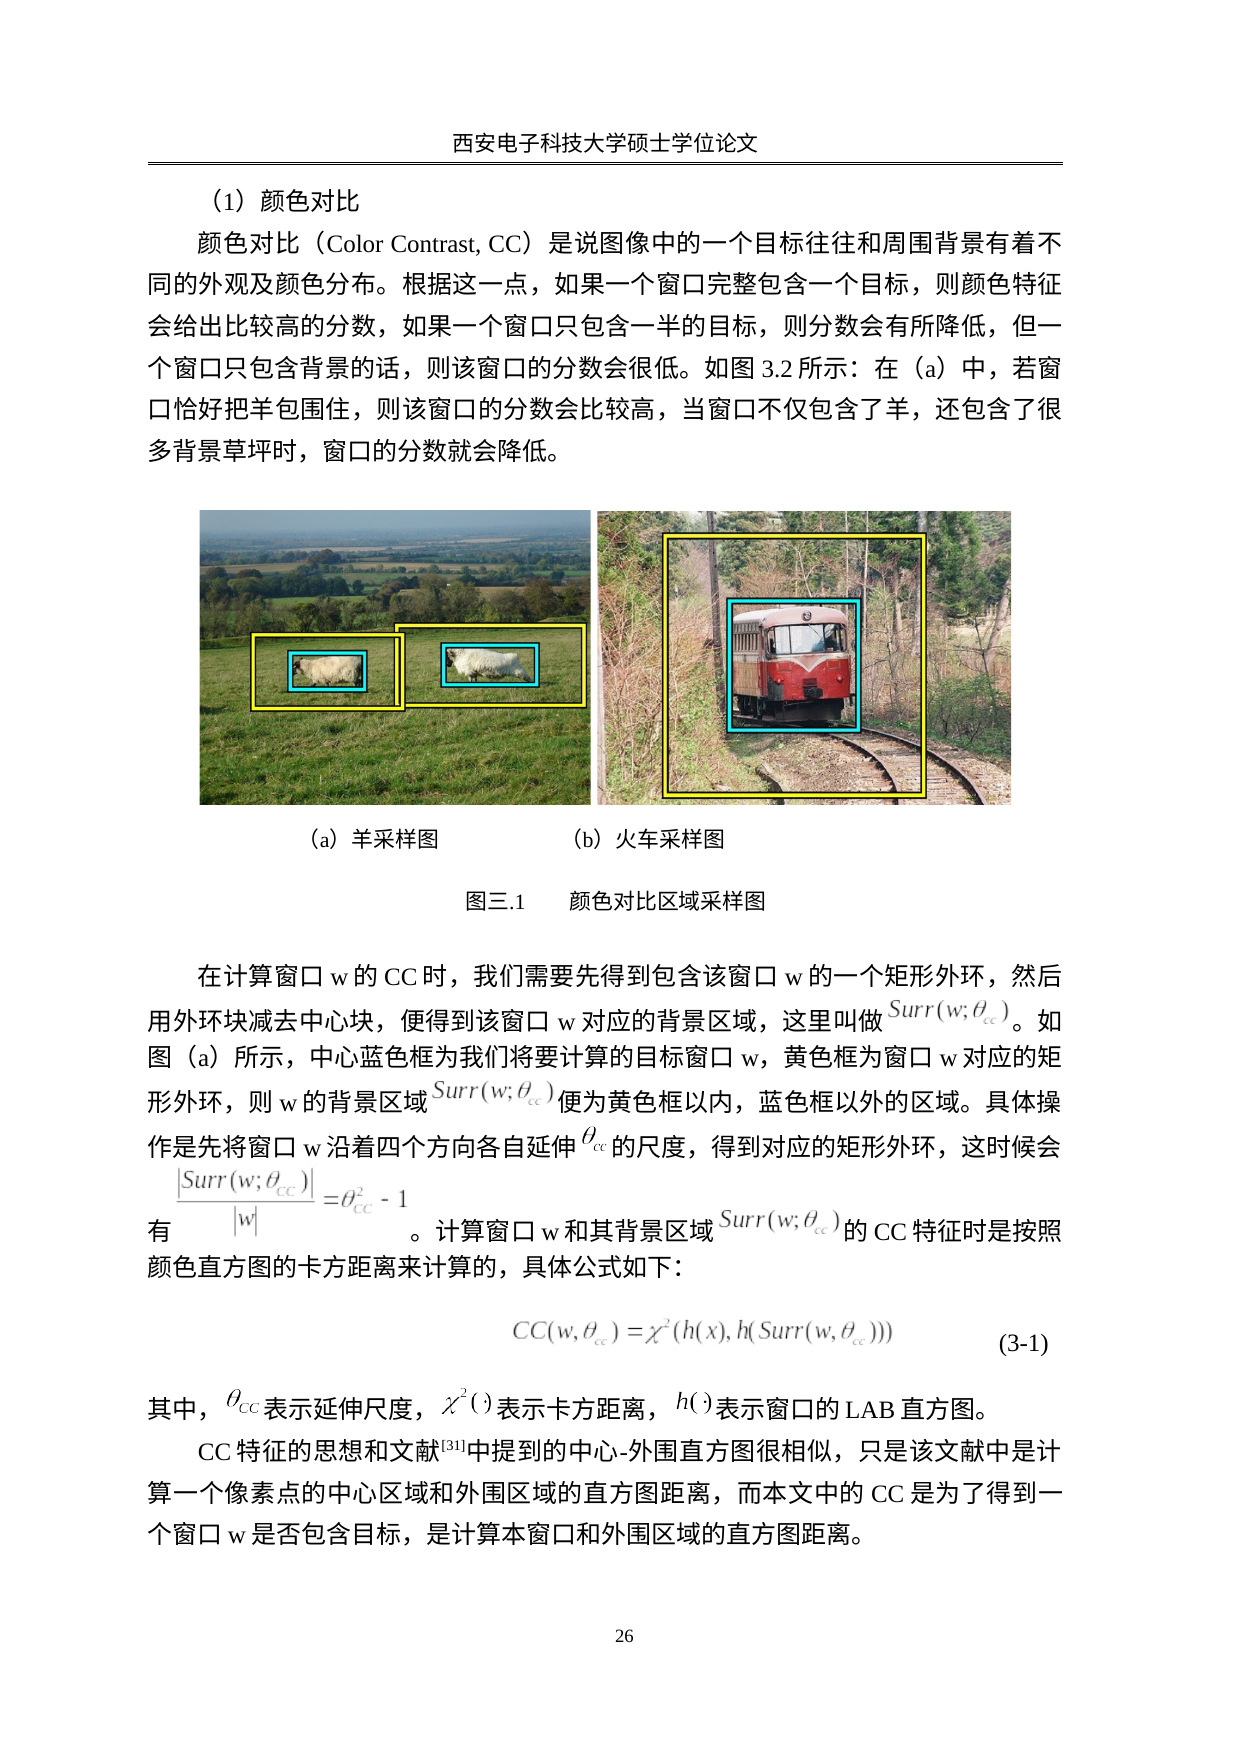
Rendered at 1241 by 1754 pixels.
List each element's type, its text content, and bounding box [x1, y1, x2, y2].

picture [597, 511, 1012, 805]
text 颜色对比（Color Contrast, CC）是说图像中的一个目标往往和周围背景有着不同的外观及颜色分布。根据这一点，如果一个窗口完整包含一个目标，则颜色特征会给出比较高的分数，如果一个窗口只包含一半的目标，则分数会有所降低，但一个窗口只包含背景的话，则该窗口的分数会很低。如图3.2所示：在（a）中，若窗口恰好把羊包围住，则该窗口的分数会比较高，当窗口不仅包含了羊，还包含了很多背景草坪时，窗口的分数就会降低。 [148, 219, 1063, 469]
picture [199, 510, 591, 805]
text 其中，表示延伸尺度，表示卡方距离，表示窗口的LAB直方图。 [148, 1386, 1063, 1427]
text CC特征的思想和文献[31]中提到的中心-外围直方图很相似，只是该文献中是计算一个像素点的中心区域和外围区域的直方图距离，而本文中的CC是为了得到一个窗口w是否包含目标，是计算本窗口和外围区域的直方图距离。 [148, 1427, 1063, 1552]
text 在计算窗口w的CC时，我们需要先得到包含该窗口w的一个矩形外环，然后用外环块减去中心块，便得到该窗口w对应的背景区域，这里叫做。如图（a）所示，中心蓝色框为我们将要计算的目标窗口w，黄色框为窗口w对应的矩形外环，则w的背景区域便为黄色框以内，蓝色框以外的区域。具体操作是先将窗口w沿着四个方向各自延伸的尺度，得到对应的矩形外环，这时候会有。计算窗口w和其背景区域的CC特征时是按照颜色直方图的卡方距离来计算的，具体公式如下： [148, 957, 1063, 1284]
text 颜色对比区域采样图 [173, 884, 1038, 916]
text （1）颜色对比 [148, 177, 1063, 219]
text （a）羊采样图 （b）火车采样图 [148, 822, 1063, 853]
text (3-1) [348, 1312, 1048, 1357]
